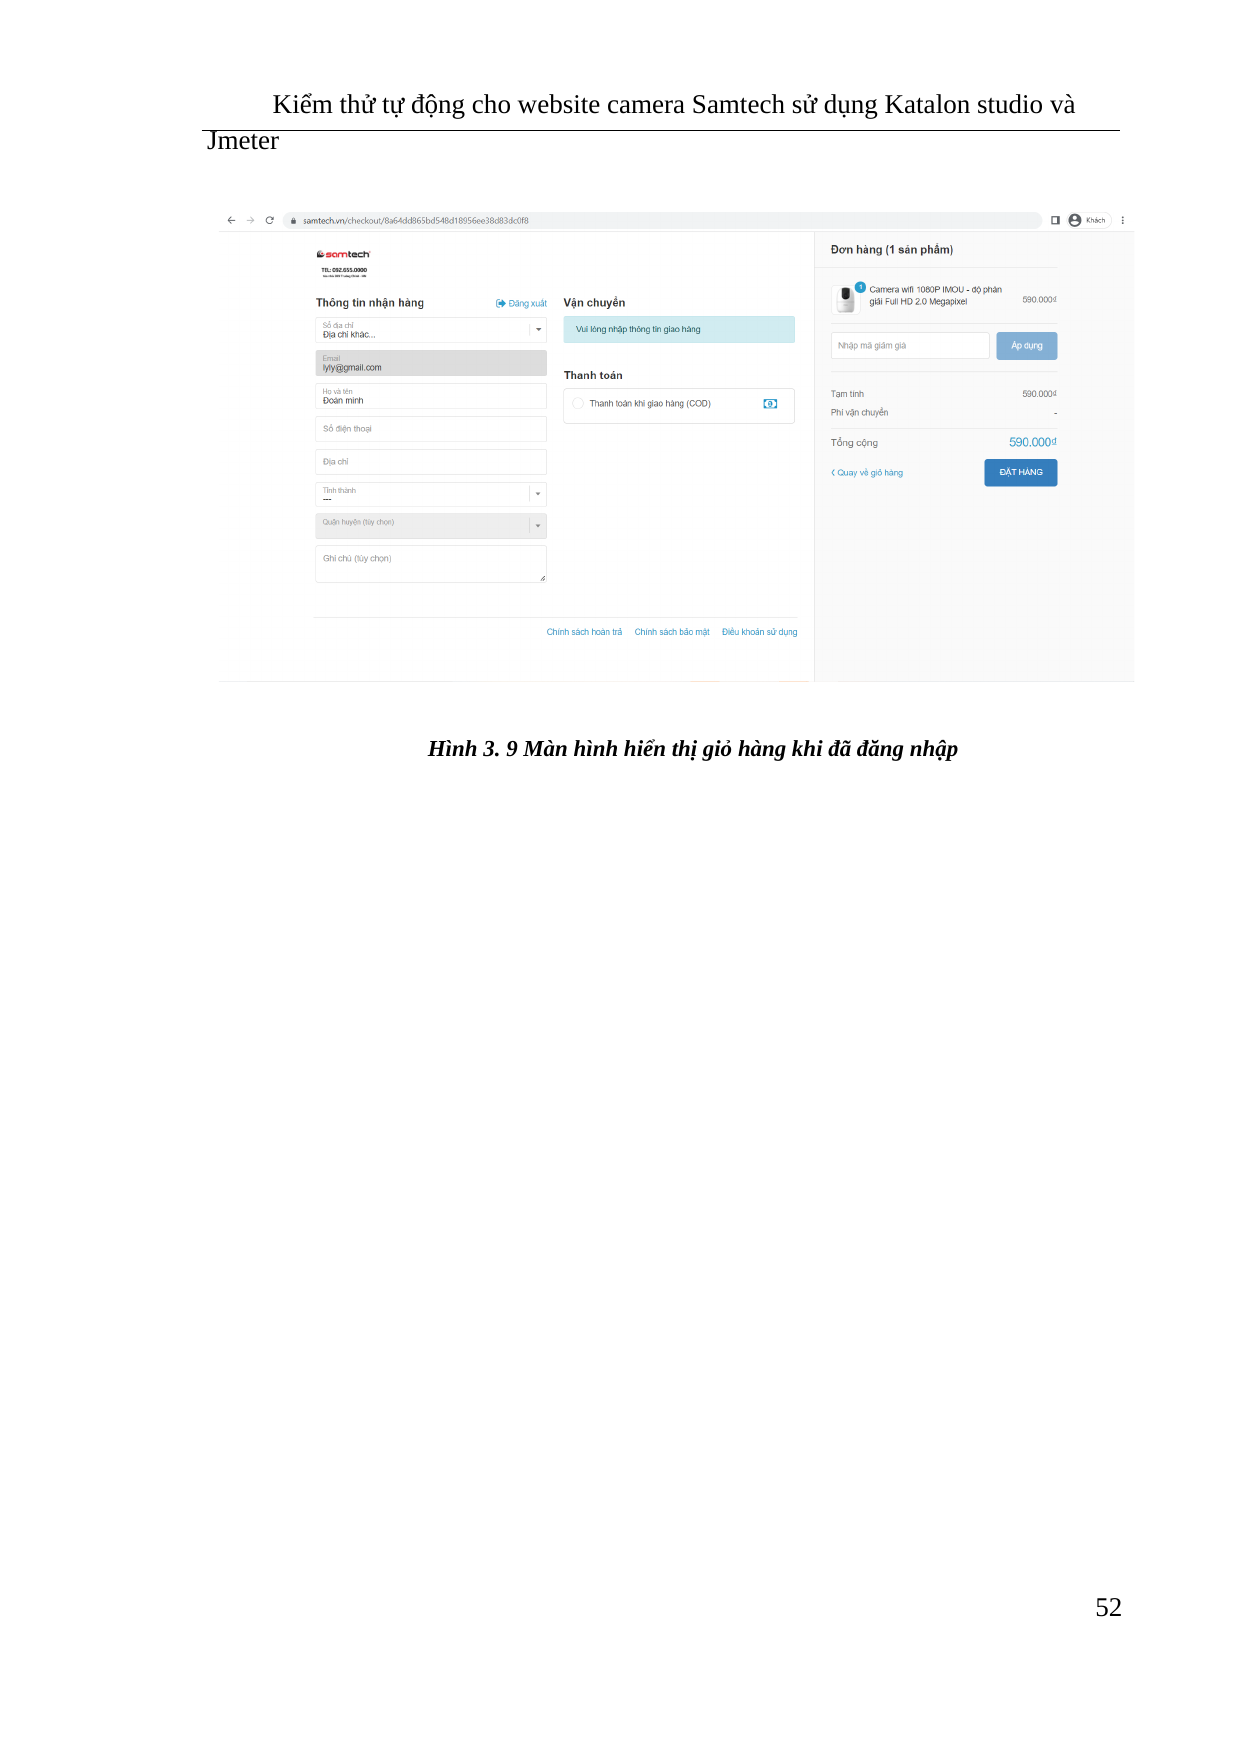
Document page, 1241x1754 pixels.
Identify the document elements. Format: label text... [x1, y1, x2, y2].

picture [218, 212, 1135, 682]
